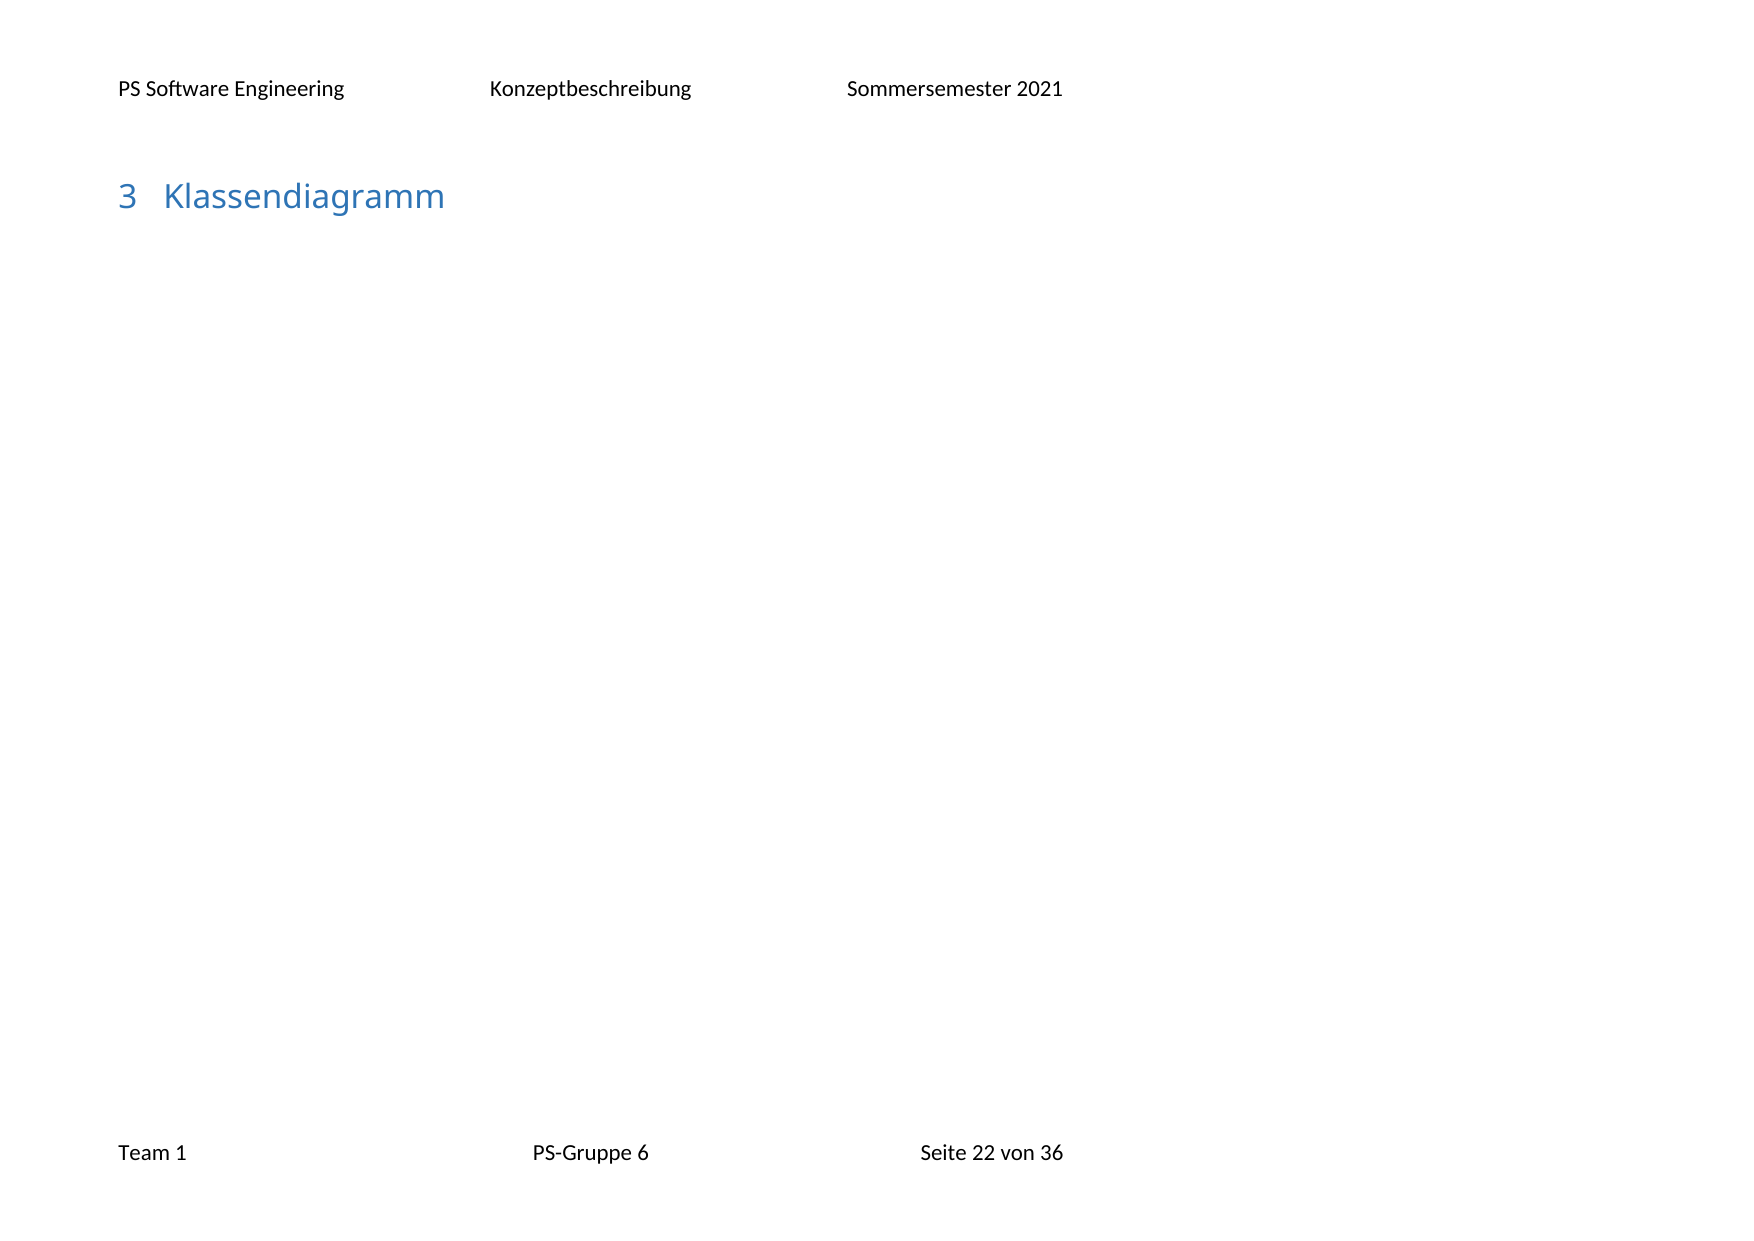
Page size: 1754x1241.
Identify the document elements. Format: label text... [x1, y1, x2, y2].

subtitle Klassendiagramm [118, 173, 1606, 218]
